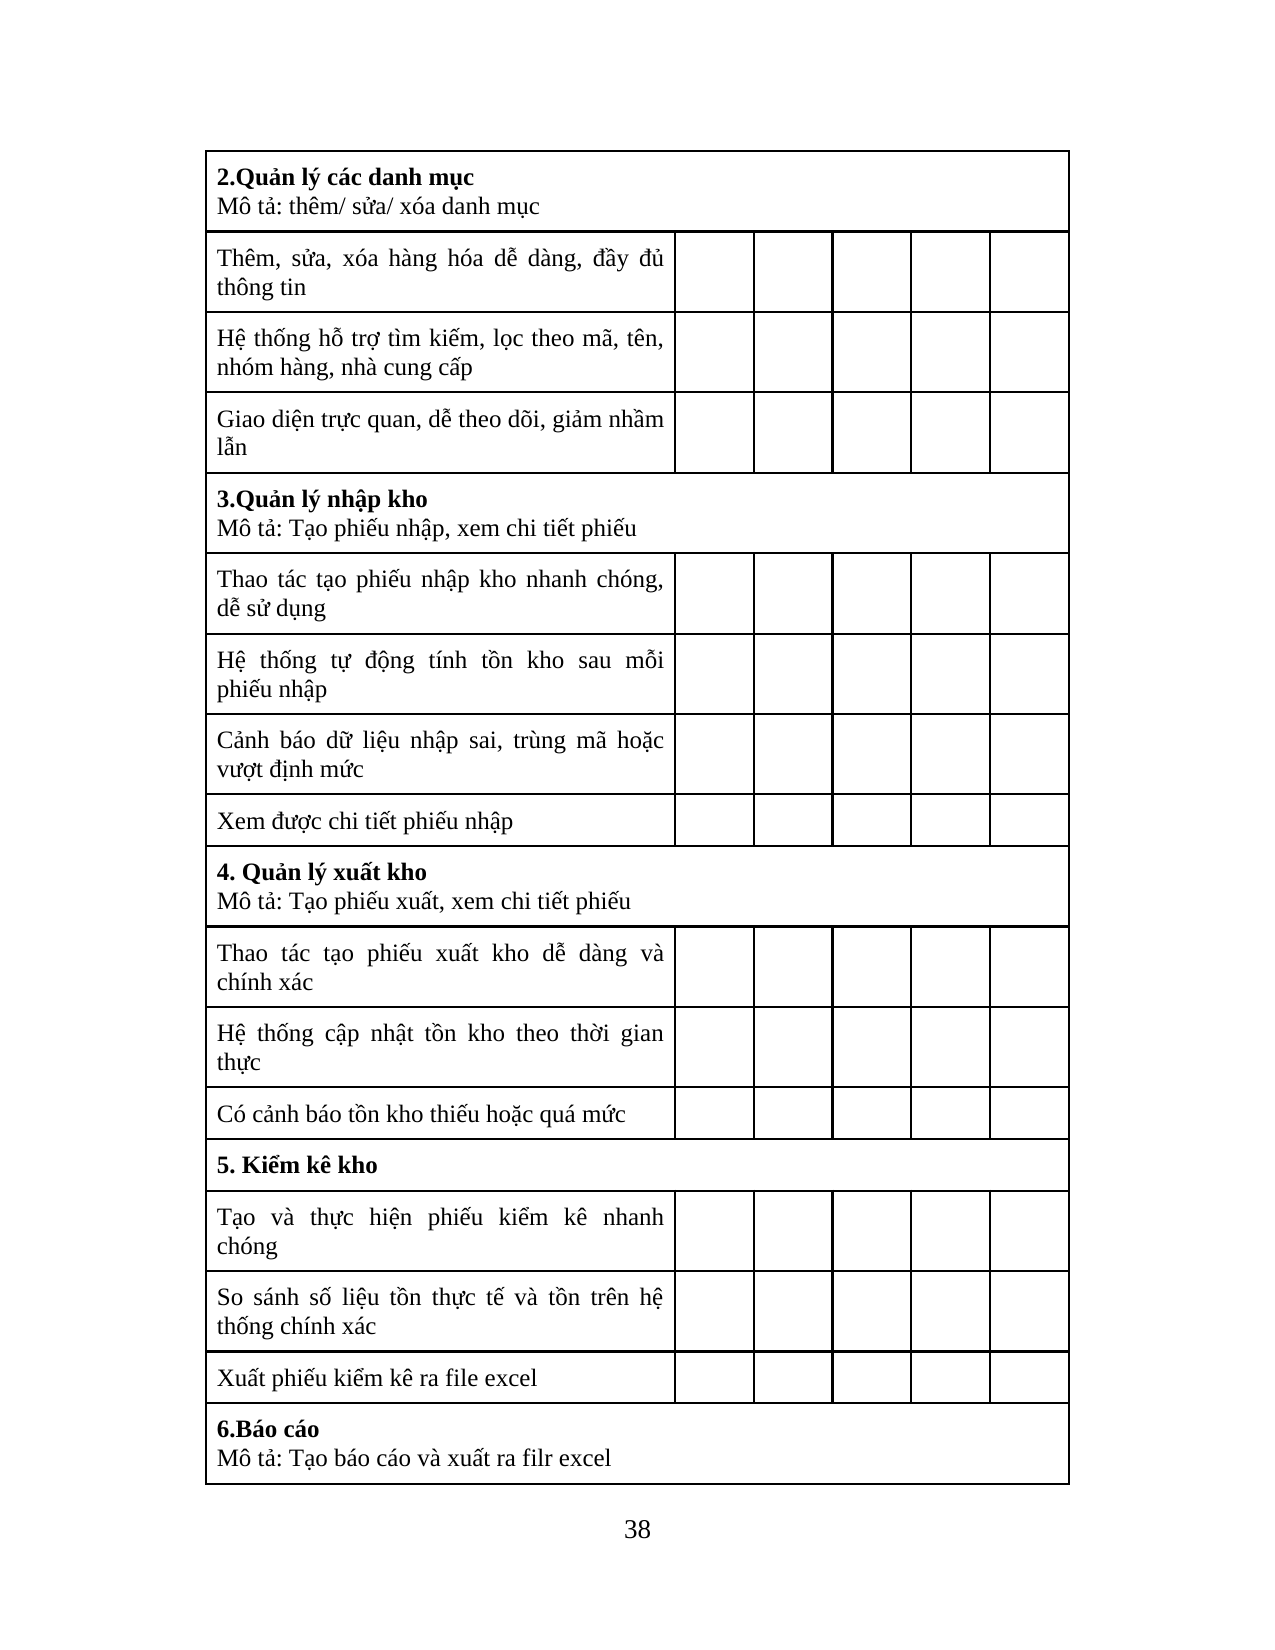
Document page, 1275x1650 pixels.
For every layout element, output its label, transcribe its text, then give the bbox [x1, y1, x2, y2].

table_cell [676, 554, 753, 632]
table_cell [834, 795, 910, 845]
table_cell [834, 1088, 910, 1138]
table_cell Có cảnh báo tồn kho thiếu hoặc quá mức [207, 1088, 674, 1138]
table_cell [834, 715, 910, 793]
table_cell [834, 635, 910, 713]
table_cell [834, 1008, 910, 1086]
table_cell Cảnh báo dữ liệu nhập sai, trùng mã hoặc vượt định mức [207, 715, 674, 793]
table_cell [912, 795, 989, 845]
table_cell [676, 928, 753, 1006]
table_cell Xuất phiếu kiểm kê ra file excel [207, 1353, 674, 1402]
table_cell [755, 1353, 831, 1402]
table_cell [676, 1192, 753, 1270]
table_cell [676, 1008, 753, 1086]
table_cell [676, 313, 753, 391]
table_cell [834, 233, 910, 311]
table_cell [912, 1192, 989, 1270]
table_cell Xem được chi tiết phiếu nhập [207, 795, 674, 845]
table_cell [676, 1353, 753, 1402]
table_cell Hệ thống hỗ trợ tìm kiếm, lọc theo mã, tên, nhóm hàng, nhà cung cấp [207, 313, 674, 391]
table_cell [834, 393, 910, 472]
table_cell [912, 715, 989, 793]
table_cell [676, 1272, 753, 1350]
table_cell [755, 795, 831, 845]
table_cell [834, 313, 910, 391]
table_cell Thêm, sửa, xóa hàng hóa dễ dàng, đầy đủ thông tin [207, 233, 674, 311]
table_cell [755, 635, 831, 713]
table_cell [676, 393, 753, 472]
table_cell [912, 1353, 989, 1402]
table_cell [912, 233, 989, 311]
table_cell [912, 554, 989, 632]
table_cell [755, 1008, 831, 1086]
table_cell [834, 1272, 910, 1350]
table_cell [755, 313, 831, 391]
table_cell Thao tác tạo phiếu xuất kho dễ dàng và chính xác [207, 928, 674, 1006]
table_cell [991, 1192, 1068, 1270]
table_cell 6.Báo cáo Mô tả: Tạo báo cáo và xuất ra filr excel [207, 1404, 1068, 1482]
table_cell [676, 233, 753, 311]
table_cell Hệ thống cập nhật tồn kho theo thời gian thực [207, 1008, 674, 1086]
table_cell [755, 1088, 831, 1138]
table_cell [755, 1192, 831, 1270]
table_cell 5. Kiểm kê kho [207, 1140, 1068, 1189]
table_cell [834, 1192, 910, 1270]
table_cell [912, 1272, 989, 1350]
table_cell Hệ thống tự động tính tồn kho sau mỗi phiếu nhập [207, 635, 674, 713]
table_cell [676, 1088, 753, 1138]
table_cell [991, 1088, 1068, 1138]
table_cell [676, 715, 753, 793]
table_cell [755, 393, 831, 472]
table_cell [991, 554, 1068, 632]
table_cell [912, 1088, 989, 1138]
table_cell [912, 928, 989, 1006]
table_cell [834, 1353, 910, 1402]
table_cell 3.Quản lý nhập kho Mô tả: Tạo phiếu nhập, xem chi tiết phiếu [207, 474, 1068, 552]
table_cell [676, 795, 753, 845]
table_cell Giao diện trực quan, dễ theo dõi, giảm nhầm lẫn [207, 393, 674, 472]
table_cell [912, 1008, 989, 1086]
table_cell Thao tác tạo phiếu nhập kho nhanh chóng, dễ sử dụng [207, 554, 674, 632]
table_cell 2.Quản lý các danh mục Mô tả: thêm/ sửa/ xóa danh mục [207, 152, 1068, 230]
table_cell [834, 554, 910, 632]
table_cell [991, 1008, 1068, 1086]
table_cell Tạo và thực hiện phiếu kiểm kê nhanh chóng [207, 1192, 674, 1270]
table_cell [912, 393, 989, 472]
table_cell [834, 928, 910, 1006]
table_cell [912, 635, 989, 713]
table_cell [755, 554, 831, 632]
table_cell So sánh số liệu tồn thực tế và tồn trên hệ thống chính xác [207, 1272, 674, 1350]
table_cell [755, 1272, 831, 1350]
table_cell [991, 928, 1068, 1006]
table_cell [991, 715, 1068, 793]
table_cell [991, 635, 1068, 713]
table_cell [991, 795, 1068, 845]
table_cell [755, 715, 831, 793]
table_cell [991, 393, 1068, 472]
table_cell [755, 928, 831, 1006]
table_cell 4. Quản lý xuất kho Mô tả: Tạo phiếu xuất, xem chi tiết phiếu [207, 847, 1068, 925]
table_cell [991, 1353, 1068, 1402]
table_cell [912, 313, 989, 391]
table_cell [755, 233, 831, 311]
table_cell [676, 635, 753, 713]
table_cell [991, 1272, 1068, 1350]
table_cell [991, 313, 1068, 391]
table_cell [991, 233, 1068, 311]
